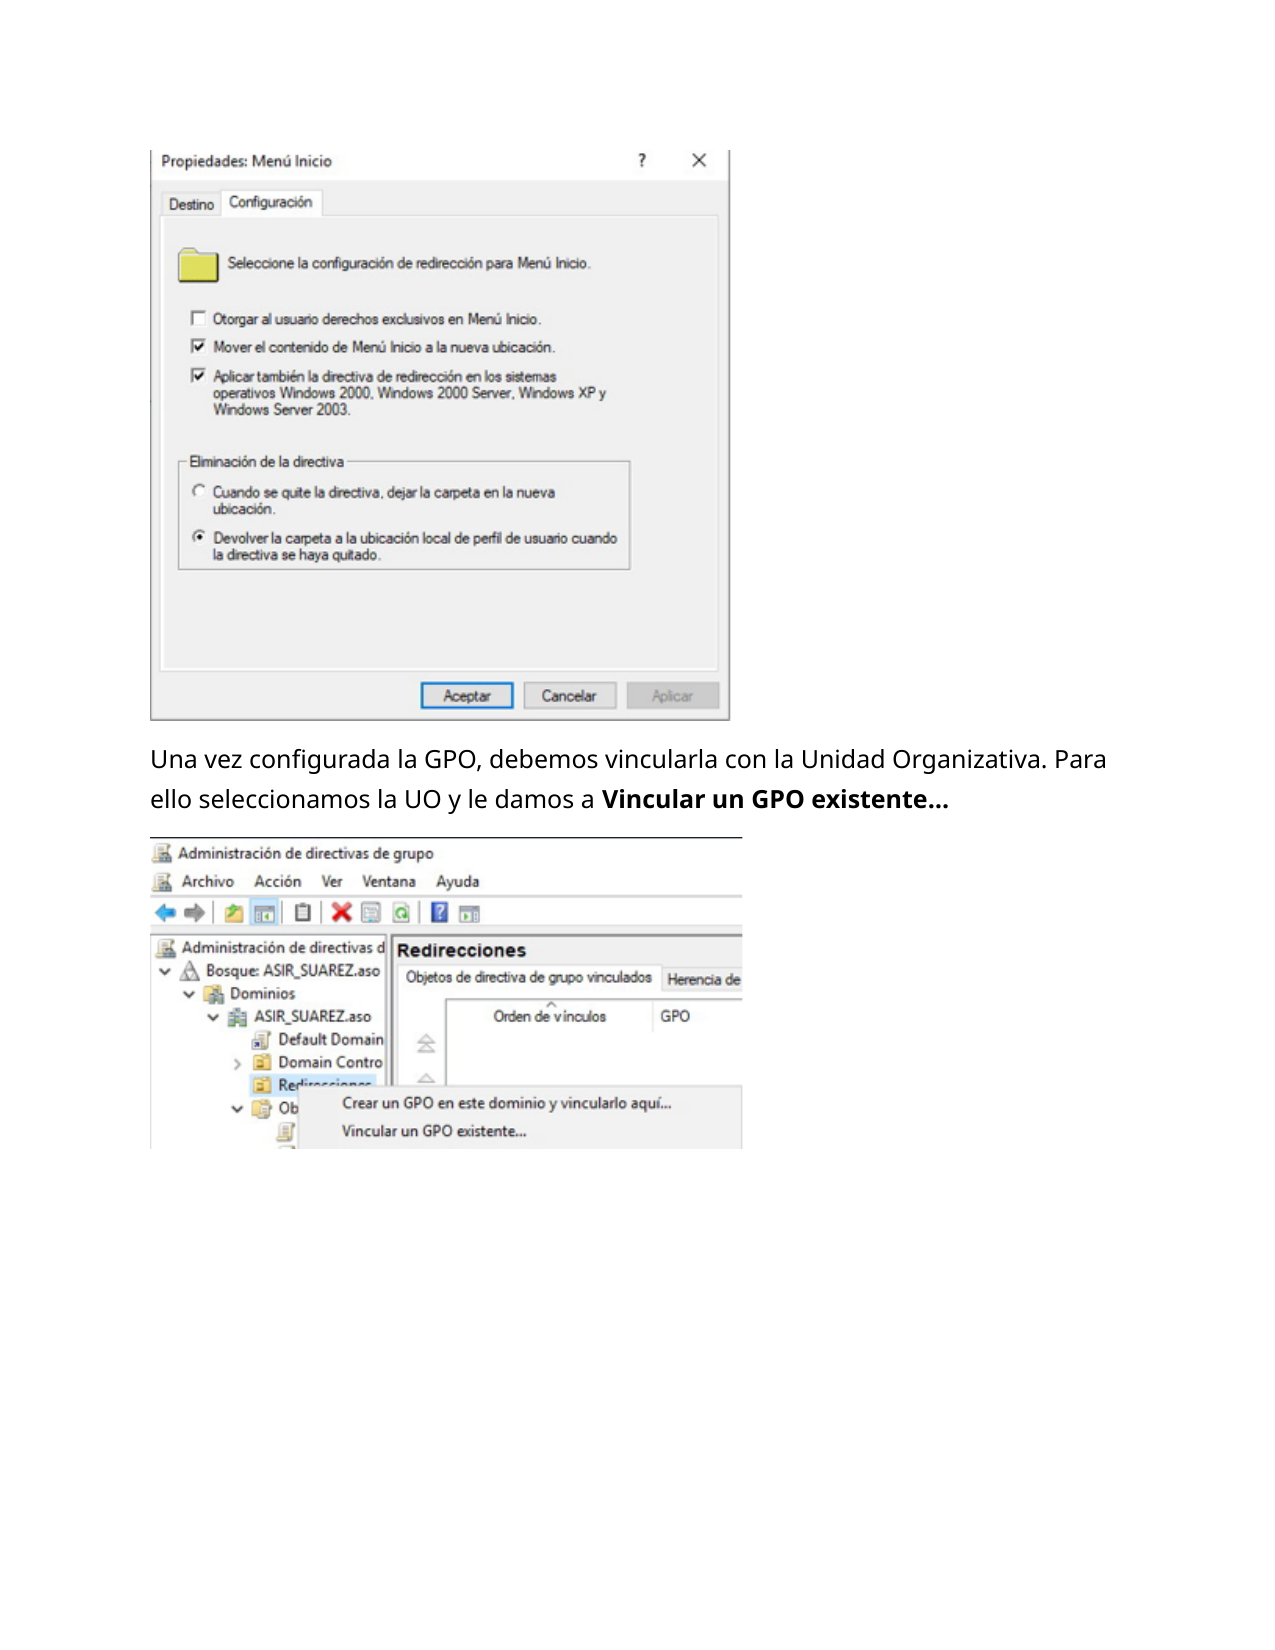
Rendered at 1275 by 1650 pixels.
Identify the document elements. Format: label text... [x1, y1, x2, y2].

text Una vez configurada la GPO, debemos vincularla con la Unidad Organizativa. Para ello seleccionamos la UO y le damos a Vincular un GPO existente… [150, 742, 1125, 815]
picture [150, 150, 732, 721]
picture [150, 837, 743, 1149]
